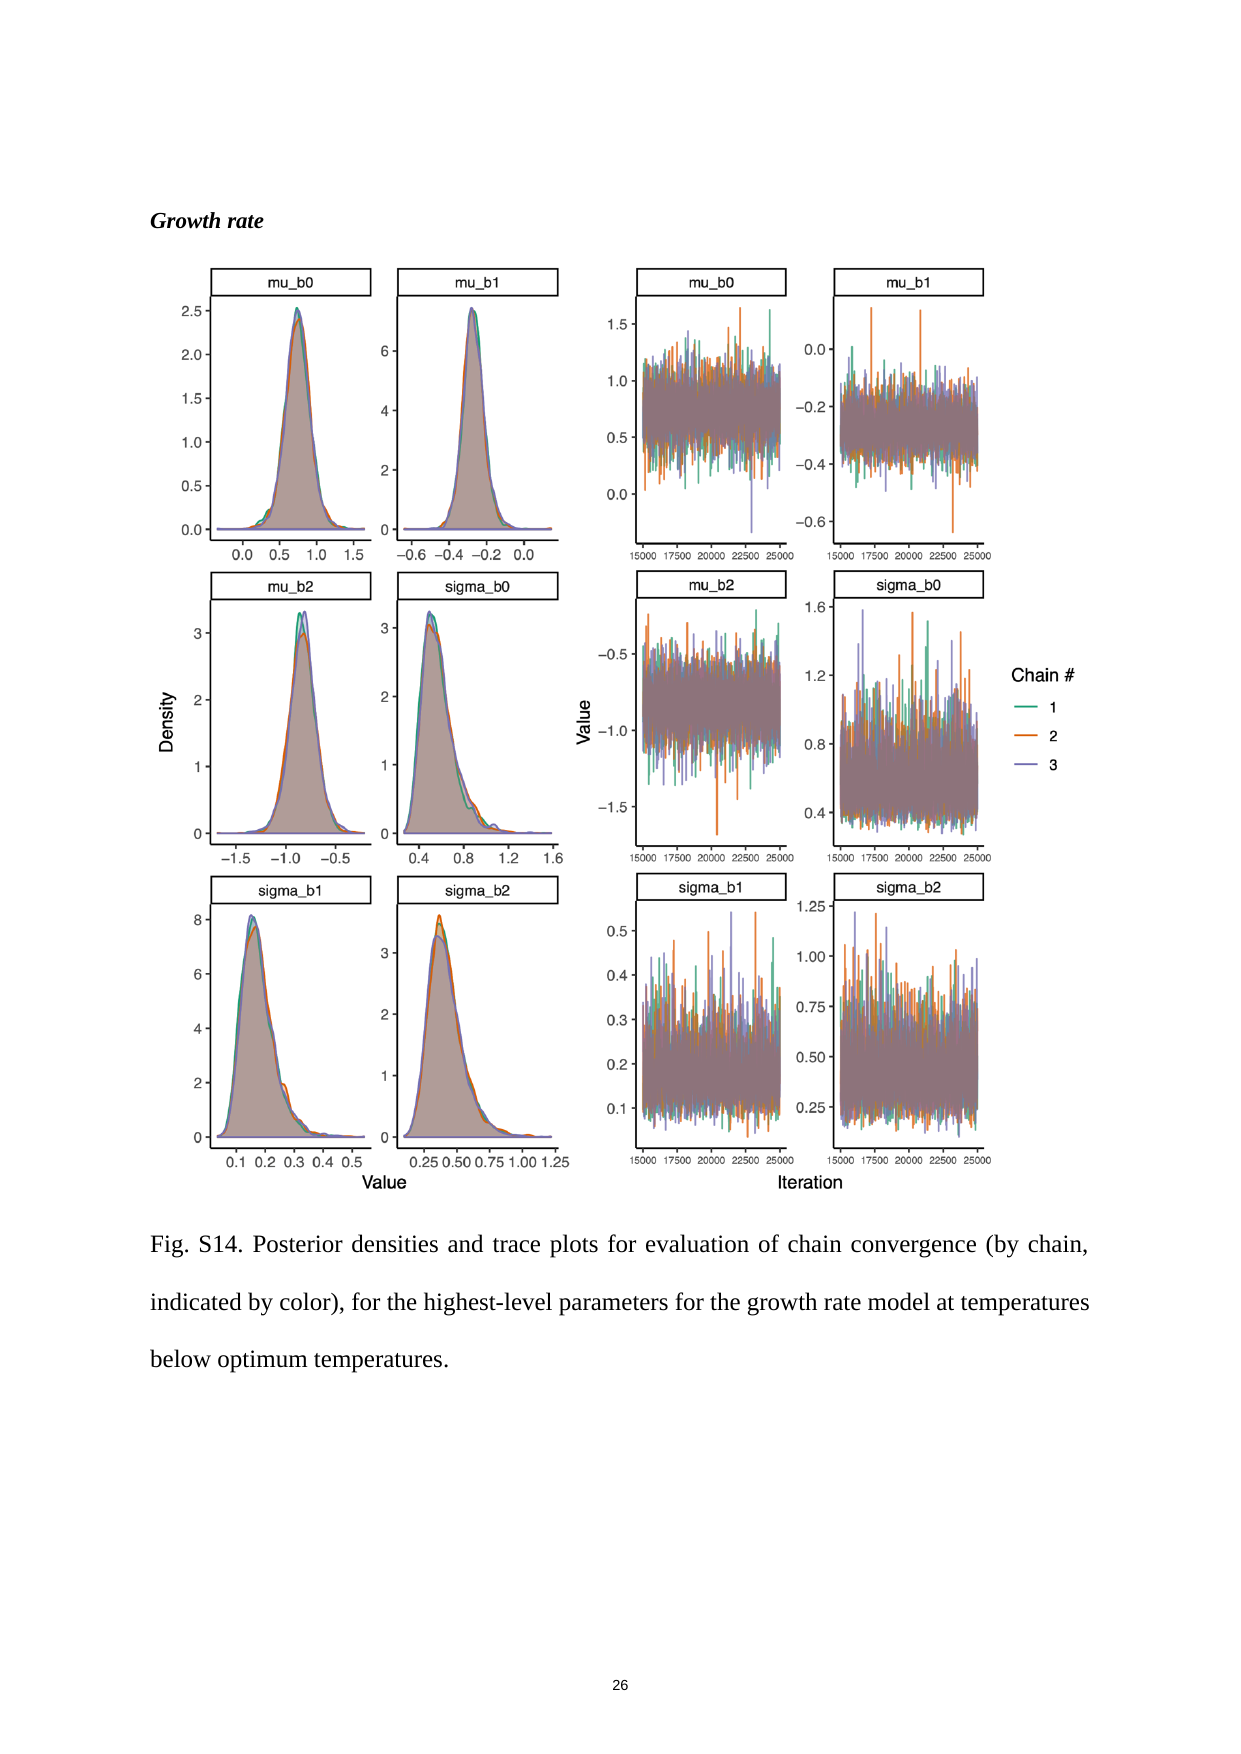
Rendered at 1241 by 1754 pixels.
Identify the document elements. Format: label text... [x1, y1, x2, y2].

text Fig. S14. Posterior densities and trace plots for evaluation of chain convergence (by chain, indicated by color), for the highest-level parameters for the growth rate model at temperatures below optimum temperatures. [150, 1229, 1090, 1373]
subtitle Growth rate [150, 207, 1090, 234]
picture [150, 260, 1091, 1201]
